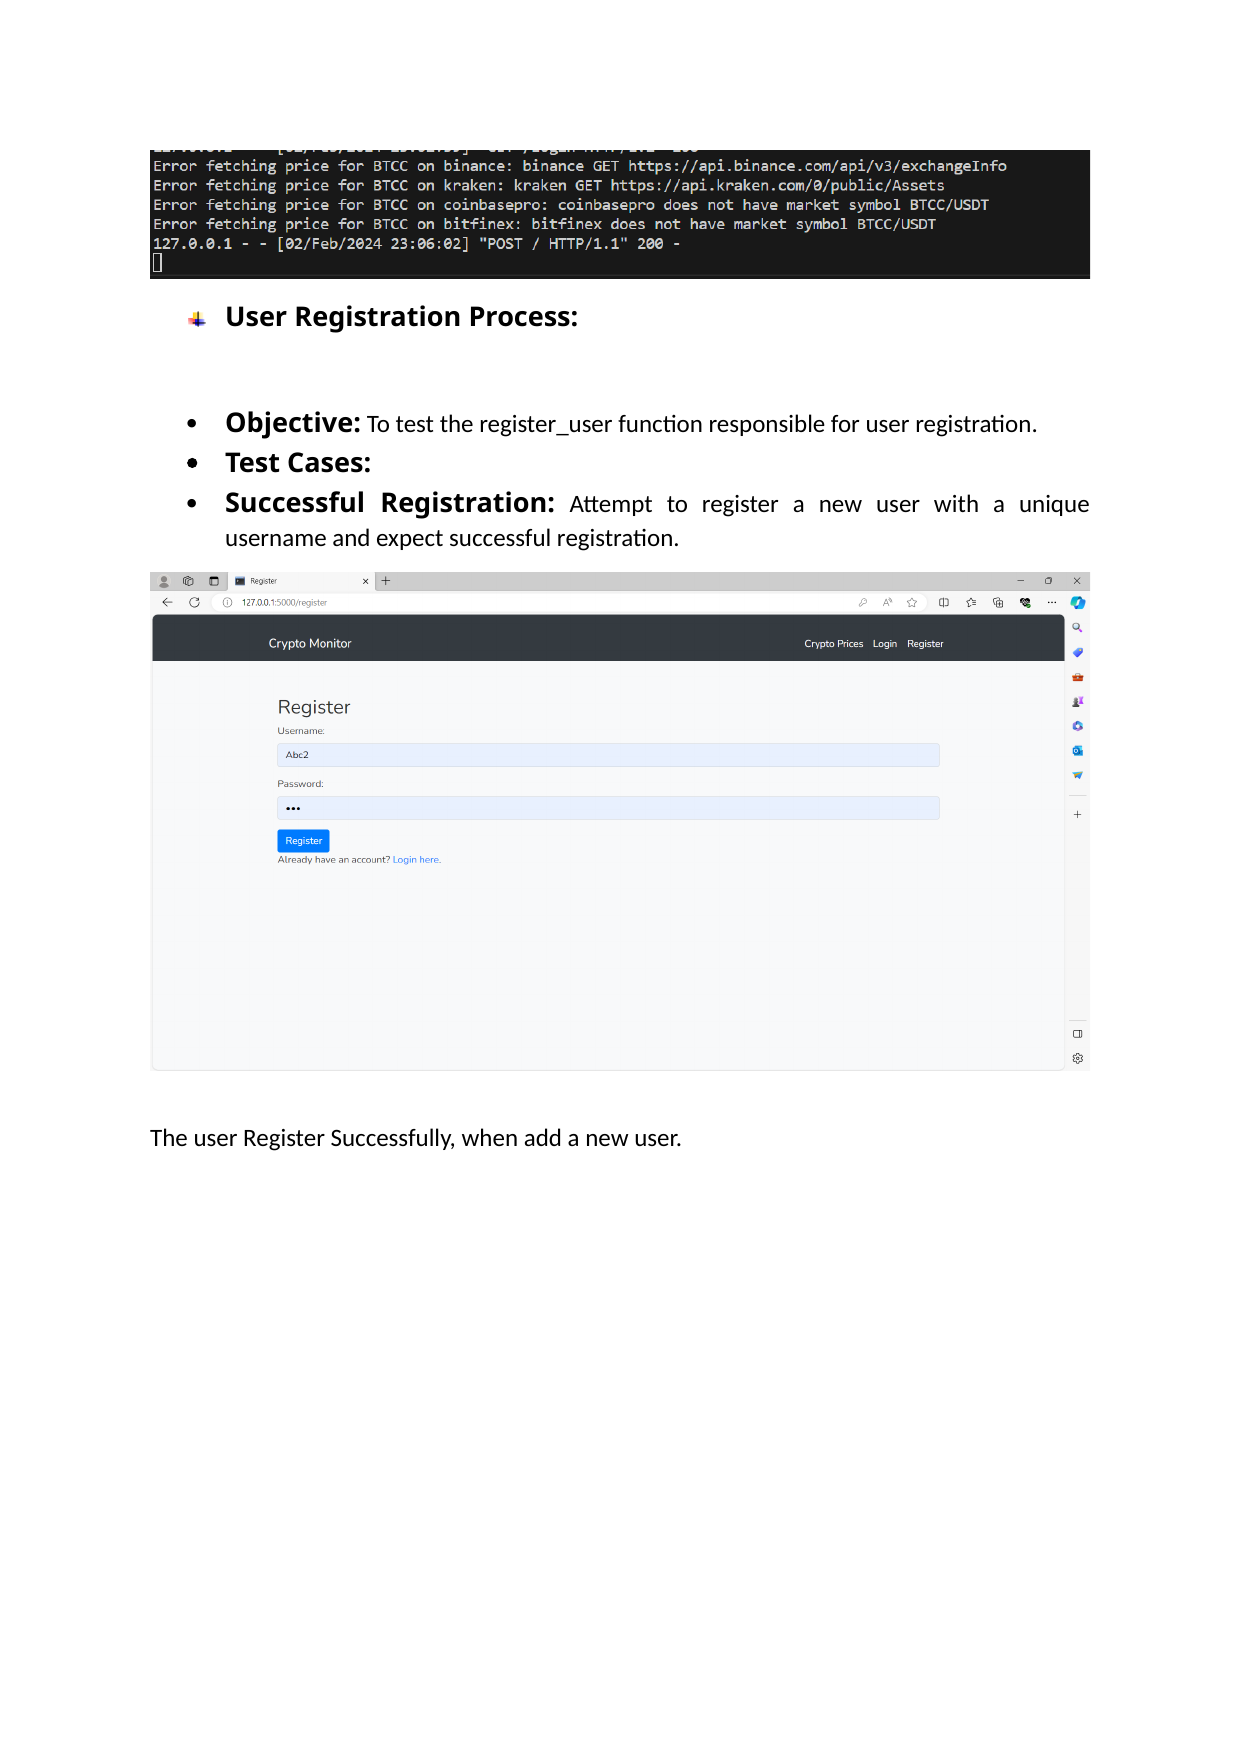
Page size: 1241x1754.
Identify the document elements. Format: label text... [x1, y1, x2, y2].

list Objective: To test the register_user function responsible for user registration. [187, 404, 1090, 441]
picture [188, 310, 206, 327]
list Test Cases: [187, 443, 1090, 480]
list User Registration Process: [187, 298, 1090, 334]
picture [150, 572, 1091, 1071]
picture [150, 150, 1091, 279]
list Successful Registration: Attempt to register a new user with a unique username and expect successful registration. [187, 483, 1090, 553]
text The user Register Successfully, when add a new user. [150, 1089, 1090, 1152]
